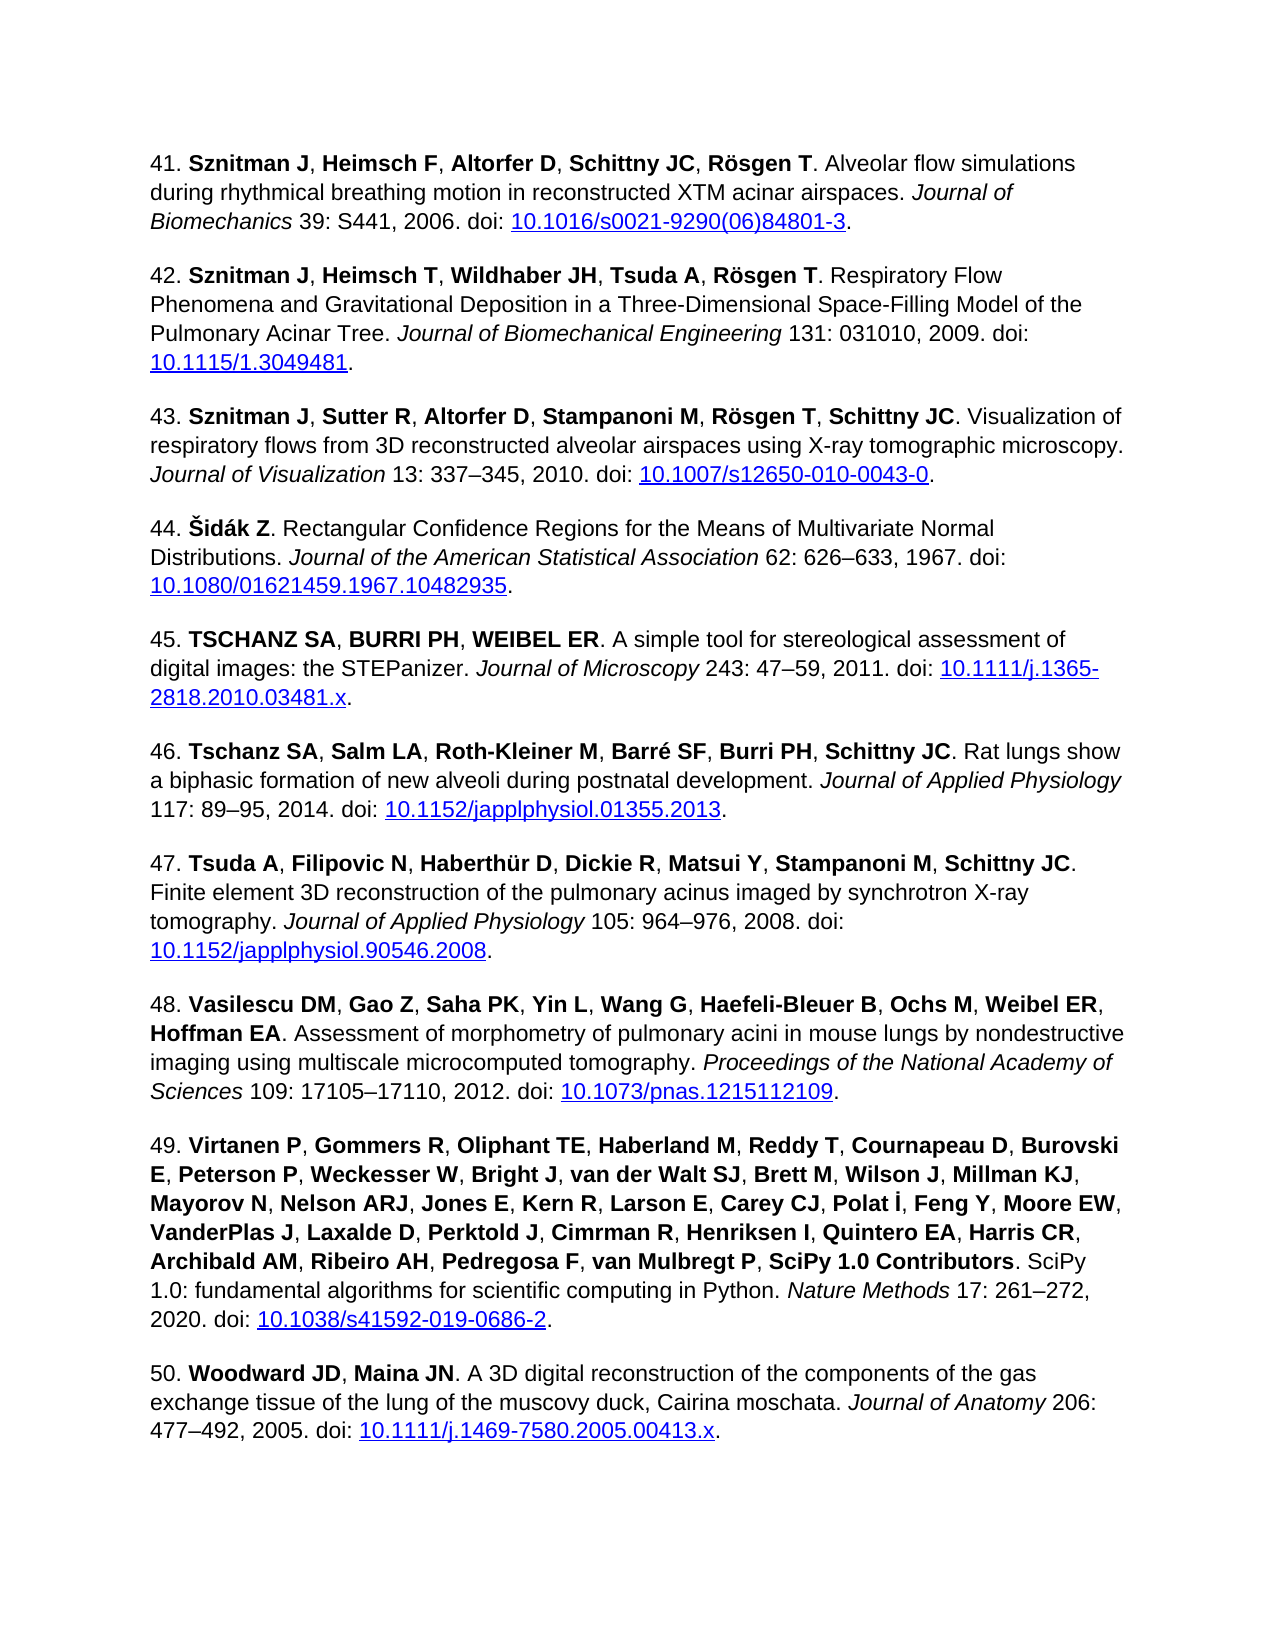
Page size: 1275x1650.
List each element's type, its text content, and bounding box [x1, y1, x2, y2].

text 49. Virtanen P, Gommers R, Oliphant TE, Haberland M, Reddy T, Cournapeau D, Burovski E, Peterson P, Weckesser W, Bright J, van der Walt SJ, Brett M, Wilson J, Millman KJ, Mayorov N, Nelson ARJ, Jones E, Kern R, Larson E, Carey CJ, Polat İ, Feng Y, Moore EW, VanderPlas J, Laxalde D, Perktold J, Cimrman R, Henriksen I, Quintero EA, Harris CR, Archibald AM, Ribeiro AH, Pedregosa F, van Mulbregt P, SciPy 1.0 Contributors. SciPy 1.0: fundamental algorithms for scientific computing in Python. Nature Methods 17: 261–272, 2020. doi: 10.1038/s41592-019-0686-2. [150, 1132, 1125, 1332]
text 42. Sznitman J, Heimsch T, Wildhaber JH, Tsuda A, Rösgen T. Respiratory Flow Phenomena and Gravitational Deposition in a Three-Dimensional Space-Filling Model of the Pulmonary Acinar Tree. Journal of Biomechanical Engineering 131: 031010, 2009. doi: 10.1115/1.3049481. [150, 262, 1125, 375]
text 46. Tschanz SA, Salm LA, Roth-Kleiner M, Barré SF, Burri PH, Schittny JC. Rat lungs show a biphasic formation of new alveoli during postnatal development. Journal of Applied Physiology 117: 89–95, 2014. doi: 10.1152/japplphysiol.01355.2013. [150, 738, 1125, 823]
text 48. Vasilescu DM, Gao Z, Saha PK, Yin L, Wang G, Haefeli-Bleuer B, Ochs M, Weibel ER, Hoffman EA. Assessment of morphometry of pulmonary acini in mouse lungs by nondestructive imaging using multiscale microcomputed tomography. Proceedings of the National Academy of Sciences 109: 17105–17110, 2012. doi: 10.1073/pnas.1215112109. [150, 991, 1125, 1104]
text 45. TSCHANZ SA, BURRI PH, WEIBEL ER. A simple tool for stereological assessment of digital images: the STEPanizer. Journal of Microscopy 243: 47–59, 2011. doi: 10.1111/j.1365-2818.2010.03481.x. [150, 626, 1125, 711]
text 43. Sznitman J, Sutter R, Altorfer D, Stampanoni M, Rösgen T, Schittny JC. Visualization of respiratory flows from 3D reconstructed alveolar airspaces using X-ray tomographic microscopy. Journal of Visualization 13: 337–345, 2010. doi: 10.1007/s12650-010-0043-0. [150, 403, 1125, 487]
text 41. Sznitman J, Heimsch F, Altorfer D, Schittny JC, Rösgen T. Alveolar flow simulations during rhythmical breathing motion in reconstructed XTM acinar airspaces. Journal of Biomechanics 39: S441, 2006. doi: 10.1016/s0021-9290(06)84801-3. [150, 150, 1125, 234]
text 50. Woodward JD, Maina JN. A 3D digital reconstruction of the components of the gas exchange tissue of the lung of the muscovy duck, Cairina moschata. Journal of Anatomy 206: 477–492, 2005. doi: 10.1111/j.1469-7580.2005.00413.x. [150, 1359, 1125, 1444]
text 44. Šidák Z. Rectangular Confidence Regions for the Means of Multivariate Normal Distributions. Journal of the American Statistical Association 62: 626–633, 1967. doi: 10.1080/01621459.1967.10482935. [150, 514, 1125, 599]
text 47. Tsuda A, Filipovic N, Haberthür D, Dickie R, Matsui Y, Stampanoni M, Schittny JC. Finite element 3D reconstruction of the pulmonary acinus imaged by synchrotron X-ray tomography. Journal of Applied Physiology 105: 964–976, 2008. doi: 10.1152/japplphysiol.90546.2008. [150, 850, 1125, 963]
